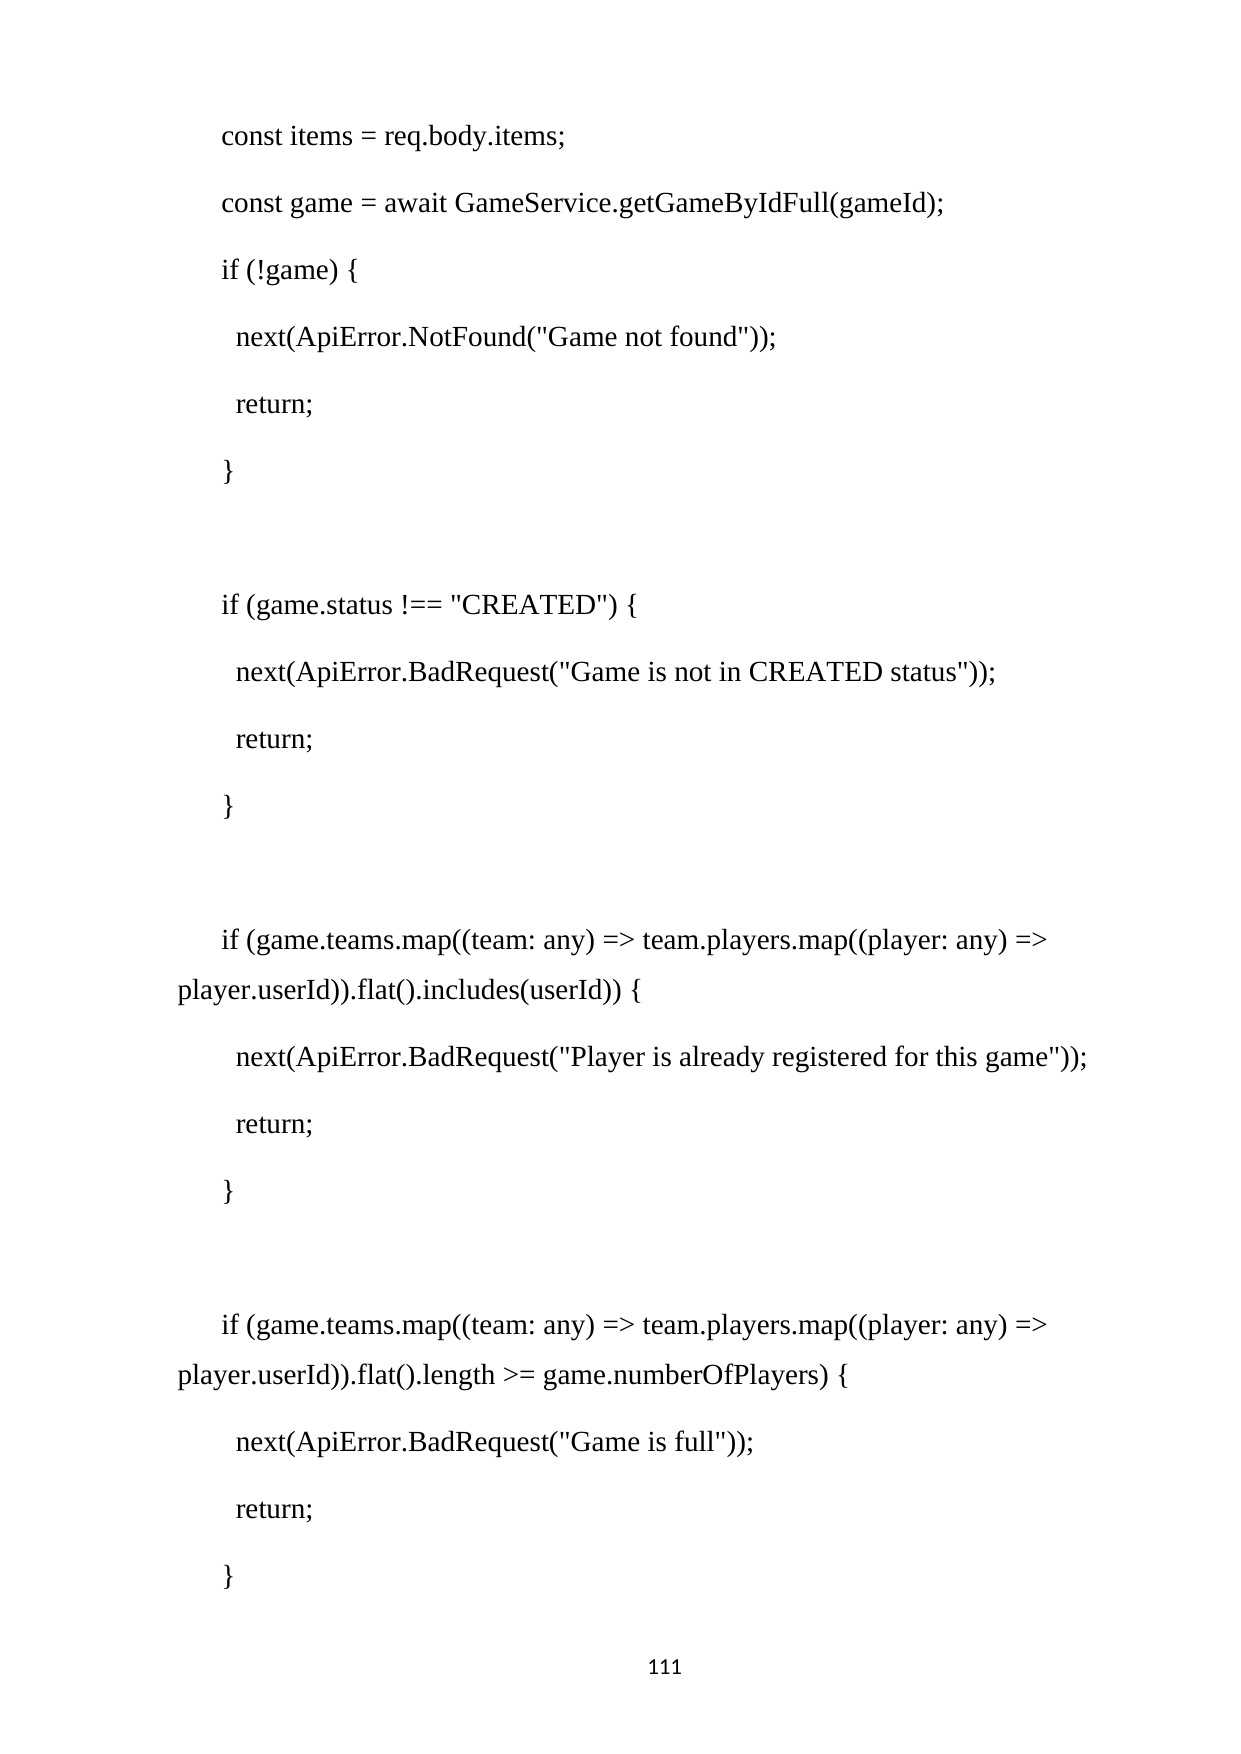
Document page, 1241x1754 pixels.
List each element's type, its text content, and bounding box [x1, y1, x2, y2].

text next(ApiError.BadRequest("Game is not in CREATED status")); [177, 654, 1152, 687]
text return; [177, 1491, 1152, 1525]
text next(ApiError.BadRequest("Game is full")); [177, 1424, 1152, 1458]
text if (game.teams.map((team: any) => team.players.map((player: any) => player.userId)).flat().includes(userId)) { [177, 922, 1152, 1006]
text } [177, 788, 1152, 821]
text next(ApiError.BadRequest("Player is already registered for this game")); [177, 1039, 1152, 1073]
text const items = req.body.items; [177, 118, 1152, 152]
text next(ApiError.NotFound("Game not found")); [177, 319, 1152, 353]
text return; [177, 1106, 1152, 1140]
text } [177, 1173, 1152, 1207]
text } [177, 1558, 1152, 1592]
text if (game.teams.map((team: any) => team.players.map((player: any) => player.userId)).flat().length >= game.numberOfPlayers) { [177, 1307, 1152, 1391]
text return; [177, 721, 1152, 754]
text return; [177, 386, 1152, 419]
text if (game.status !== "CREATED") { [177, 587, 1152, 621]
text const game = await GameService.getGameByIdFull(gameId); [177, 185, 1152, 219]
text if (!game) { [177, 252, 1152, 286]
text } [177, 453, 1152, 487]
